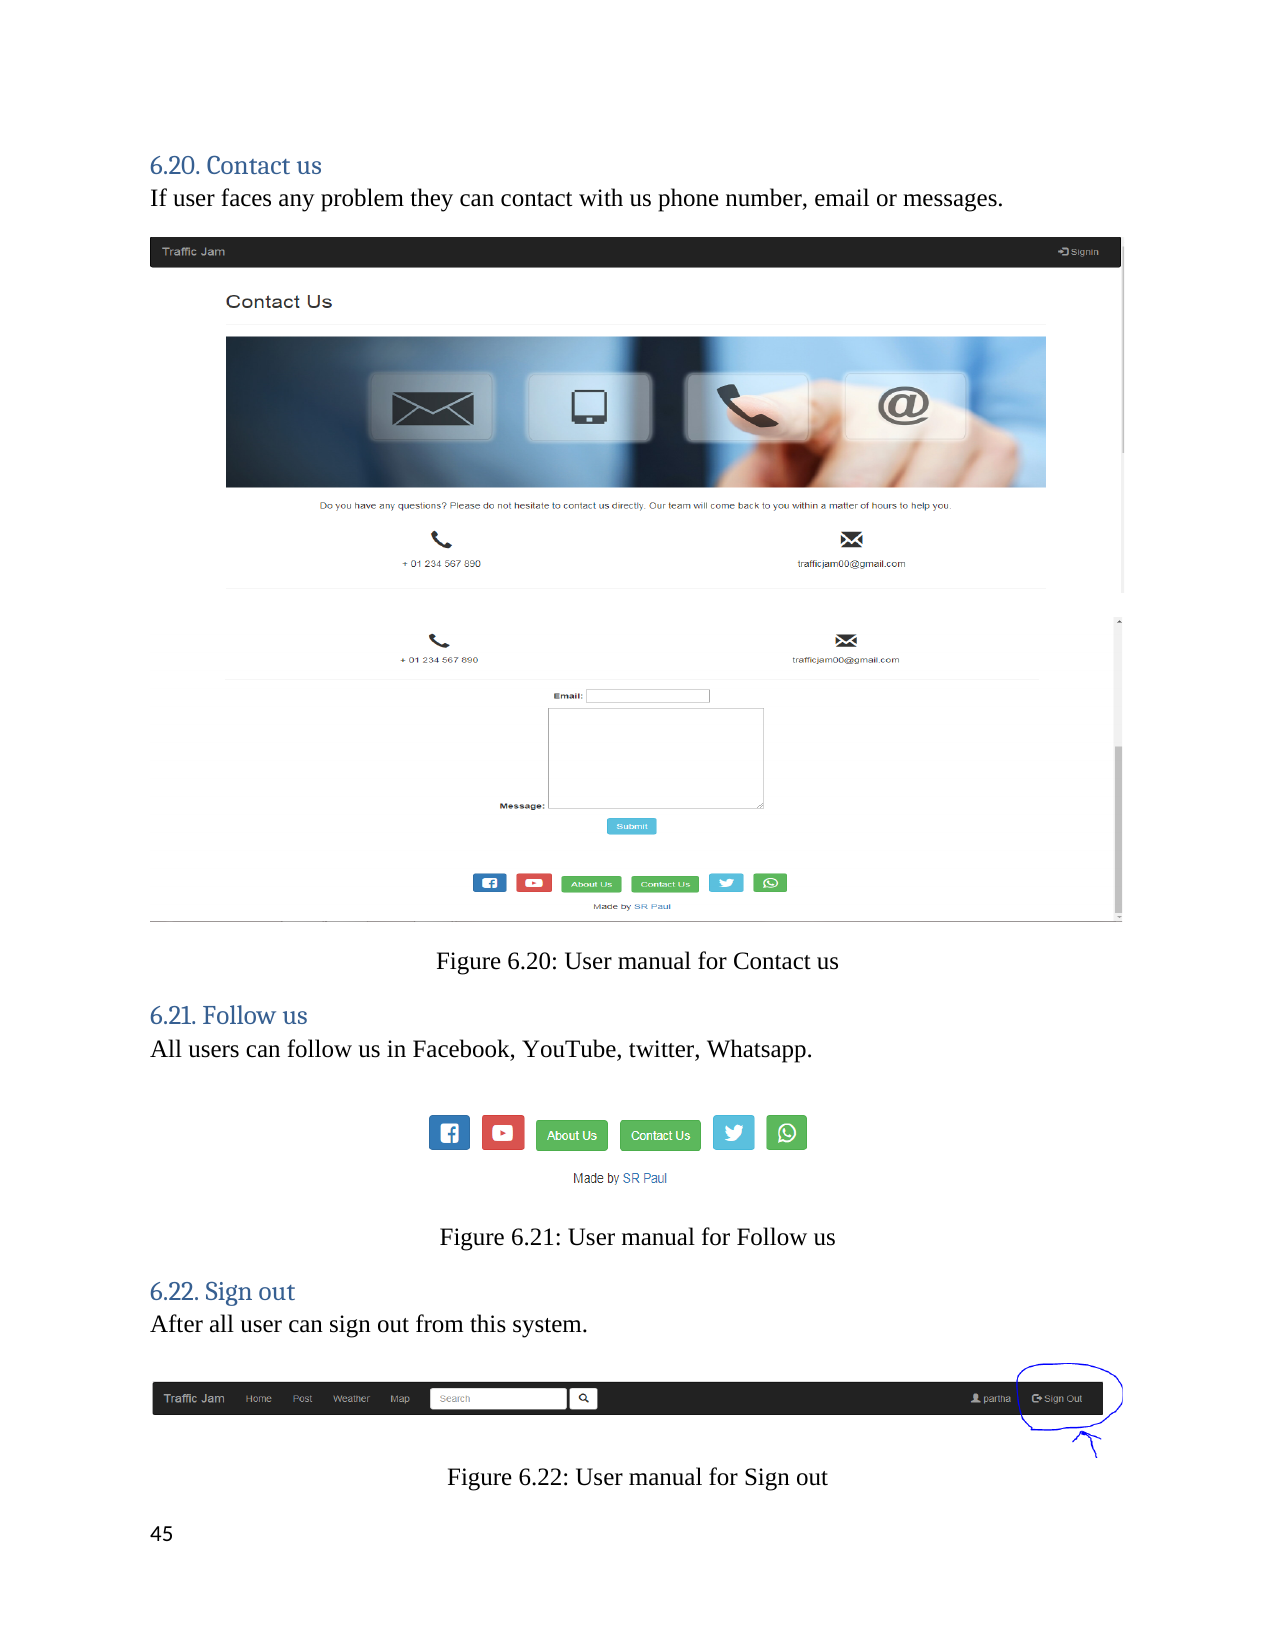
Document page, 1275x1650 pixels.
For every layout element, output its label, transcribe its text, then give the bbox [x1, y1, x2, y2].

subtitle 6.21. Follow us [150, 1000, 1125, 1031]
subtitle 6.22. Sign out [150, 1276, 1125, 1307]
text All users can follow us in Facebook, YouTube, twitter, Whatsapp. [150, 1034, 1125, 1062]
text Figure 6.20: User manual for Contact us [150, 946, 1125, 975]
text If user faces any problem they can contact with us phone number, email or messages. [150, 183, 1125, 212]
picture [150, 237, 1125, 593]
picture [152, 1362, 1123, 1458]
text After all user can sign out from this system. [150, 1309, 1125, 1338]
subtitle 6.20. Contact us [150, 150, 1125, 181]
text Figure 6.21: User manual for Follow us [150, 1222, 1125, 1250]
picture [150, 617, 1123, 922]
picture [150, 1087, 1123, 1197]
